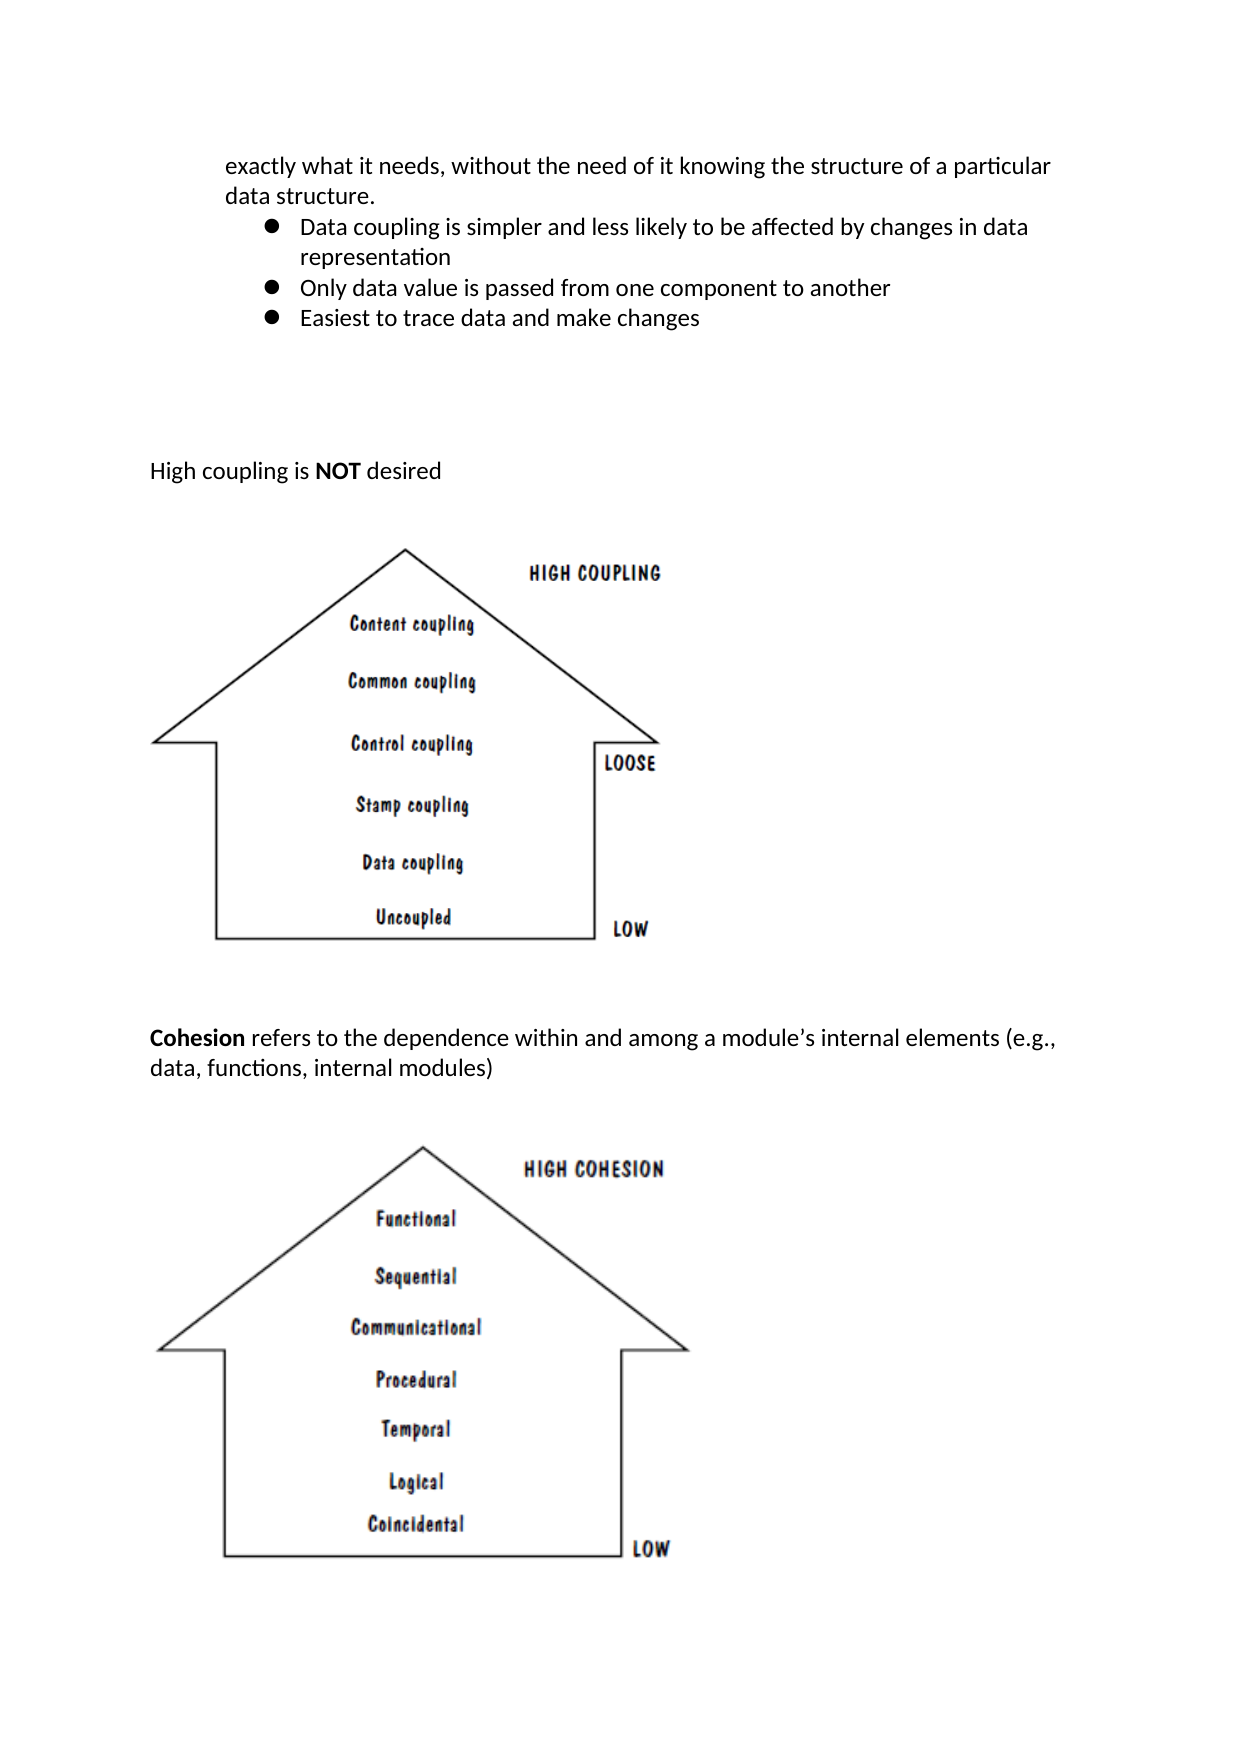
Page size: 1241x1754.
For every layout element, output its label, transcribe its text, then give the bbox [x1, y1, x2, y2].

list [187, 150, 1090, 211]
list Easiest to trace data and make changes [262, 303, 1090, 333]
picture [150, 516, 663, 992]
list Only data value is passed from one component to another [262, 272, 1090, 303]
text High coupling is NOT desired [150, 455, 1090, 486]
picture [150, 1113, 695, 1566]
text Cohesion refers to the dependence within and among a module’s internal elements (e.g., data, functions, internal modules) [150, 1022, 1090, 1083]
list Data coupling is simpler and less likely to be affected by changes in data representation [262, 211, 1090, 272]
